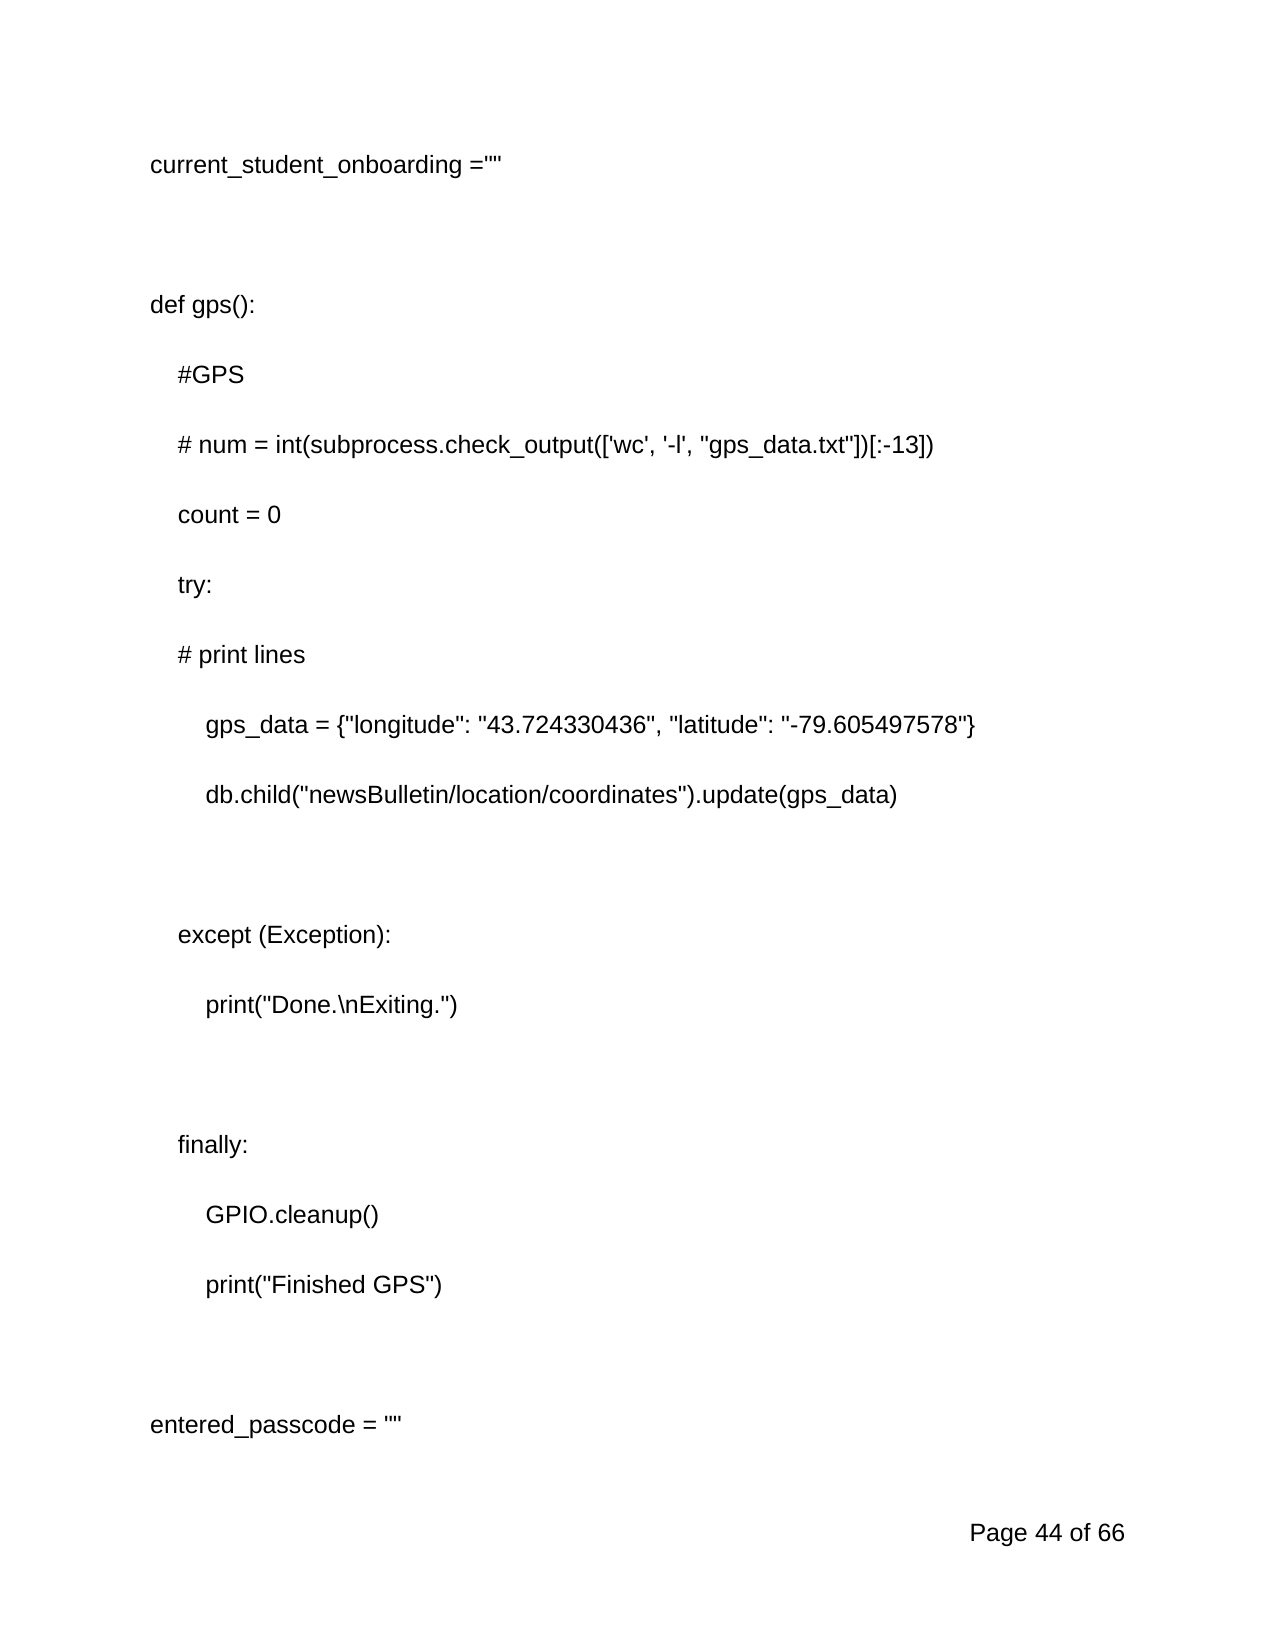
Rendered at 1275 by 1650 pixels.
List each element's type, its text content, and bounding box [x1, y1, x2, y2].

text try: [150, 570, 1125, 599]
text print("Finished GPS") [150, 1270, 1125, 1299]
text db.child("newsBulletin/location/coordinates").update(gps_data) [150, 780, 1125, 809]
text #GPS [150, 360, 1125, 389]
text print("Done.\nExiting.") [150, 990, 1125, 1019]
text GPIO.cleanup() [150, 1200, 1125, 1229]
text def gps(): [150, 290, 1125, 319]
text gps_data = {"longitude": "43.724330436", "latitude": "-79.605497578"} [150, 710, 1125, 739]
text except (Exception): [150, 920, 1125, 949]
text current_student_onboarding ="" [150, 150, 1125, 179]
text count = 0 [150, 500, 1125, 529]
text entered_passcode = "" [150, 1410, 1125, 1439]
text # num = int(subprocess.check_output(['wc', '-l', "gps_data.txt"])[:-13]) [150, 430, 1125, 459]
text # print lines [150, 640, 1125, 669]
text finally: [150, 1130, 1125, 1159]
